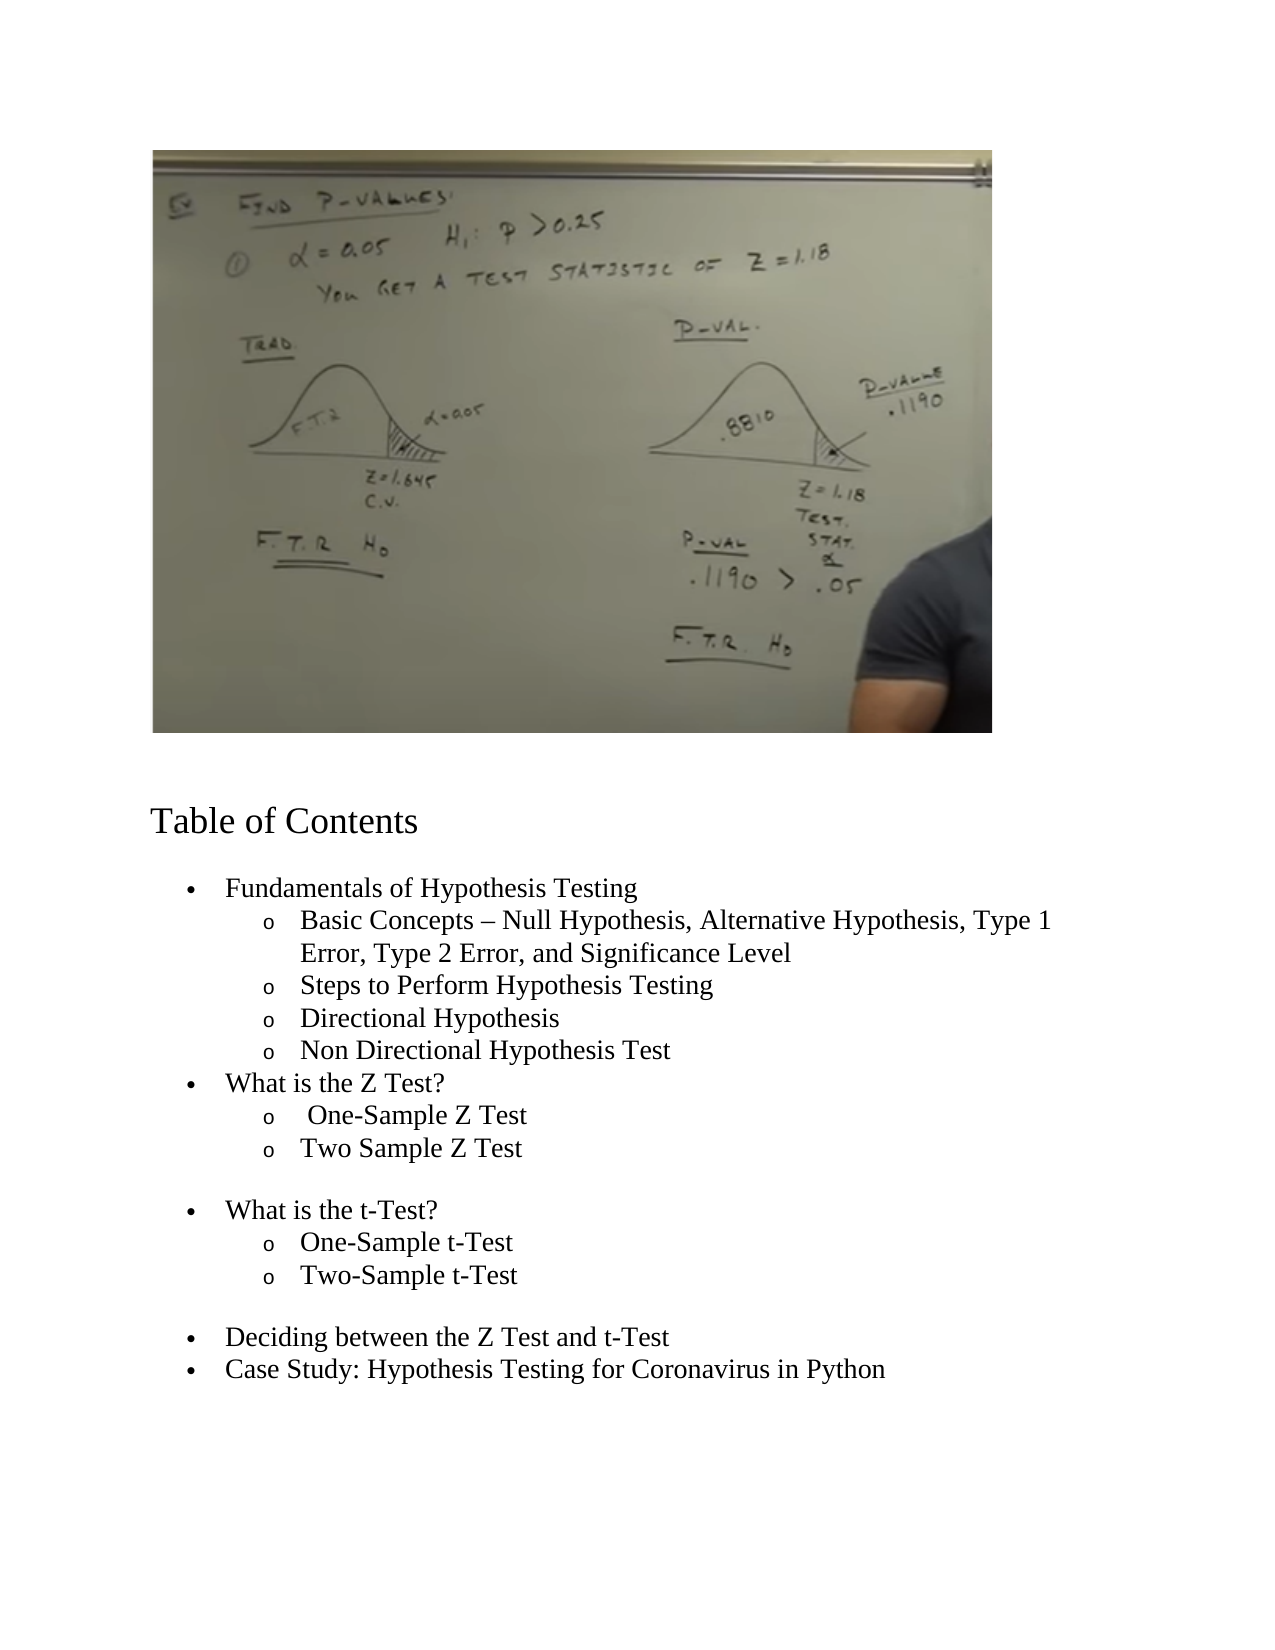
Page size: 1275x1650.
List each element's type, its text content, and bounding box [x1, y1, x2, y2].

list Case Study: Hypothesis Testing for Coronavirus in Python [187, 1352, 1125, 1384]
list One-Sample t-Test [262, 1225, 1125, 1258]
list Basic Concepts – Null Hypothesis, Alternative Hypothesis, Type 1 Error, Type 2 Error, and Significance Level [262, 903, 1125, 968]
list Directional Hypothesis [262, 1001, 1125, 1033]
list Fundamentals of Hypothesis Testing [187, 871, 1125, 903]
list Two-Sample t-Test [262, 1258, 1125, 1290]
list What is the t-Test? [187, 1193, 1125, 1225]
list Non Directional Hypothesis Test [262, 1033, 1125, 1066]
picture [150, 150, 993, 733]
text Table of Contents [150, 798, 1125, 842]
list Deciding between the Z Test and t-Test [187, 1319, 1125, 1352]
list One-Sample Z Test [262, 1098, 1125, 1131]
list What is the Z Test? [187, 1066, 1125, 1098]
list Two Sample Z Test [262, 1131, 1125, 1164]
list Steps to Perform Hypothesis Testing [262, 968, 1125, 1001]
